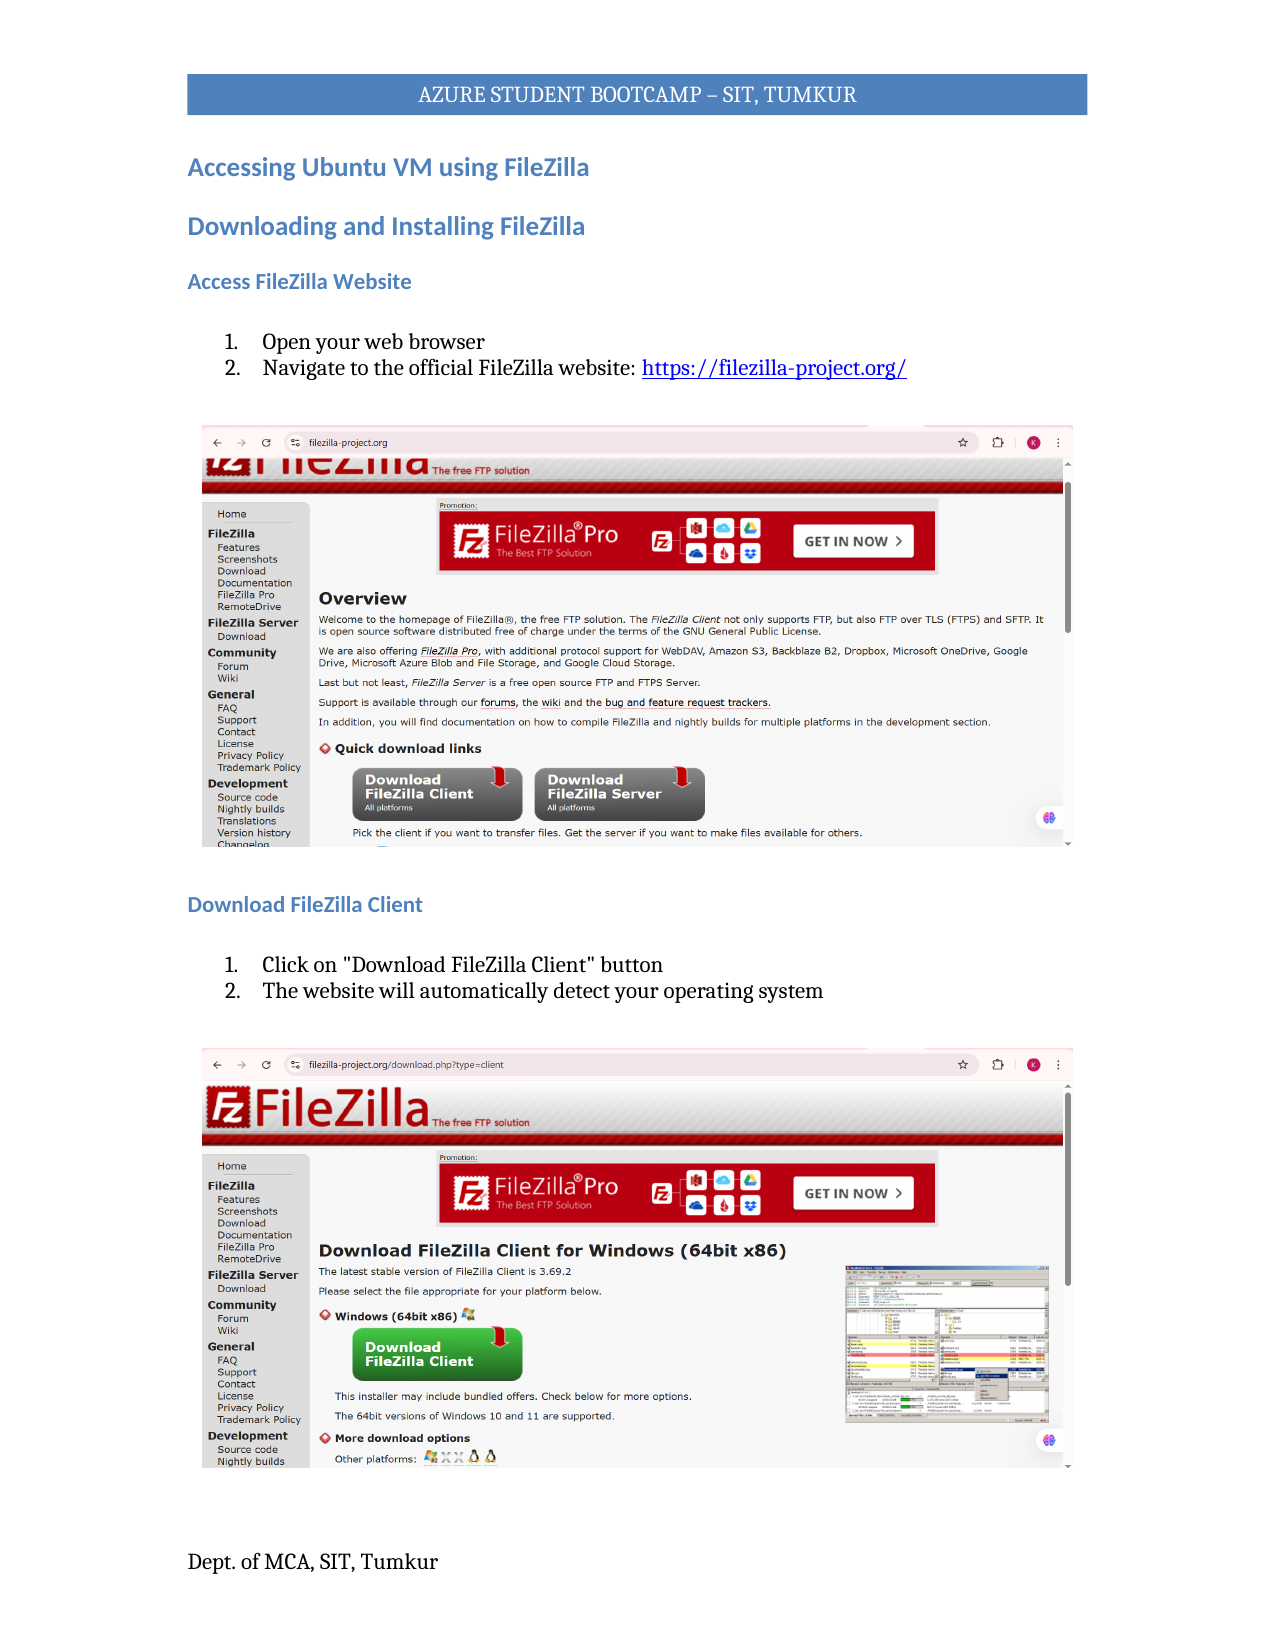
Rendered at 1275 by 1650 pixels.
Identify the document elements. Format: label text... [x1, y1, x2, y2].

picture [202, 425, 1073, 847]
picture [202, 1048, 1073, 1468]
list Open your web browser [225, 329, 1087, 355]
list Click on "Download FileZilla Client" button [225, 952, 1087, 978]
subtitle Accessing Ubuntu VM using FileZilla [187, 150, 1087, 183]
subtitle Download FileZilla Client [187, 890, 1087, 918]
subtitle Access FileZilla Website [187, 267, 1087, 296]
list Navigate to the official FileZilla website: https://filezilla-project.org/ [225, 355, 1087, 382]
list The website will automatically detect your operating system [225, 978, 1087, 1004]
subtitle Downloading and Installing FileZilla [187, 209, 1087, 242]
